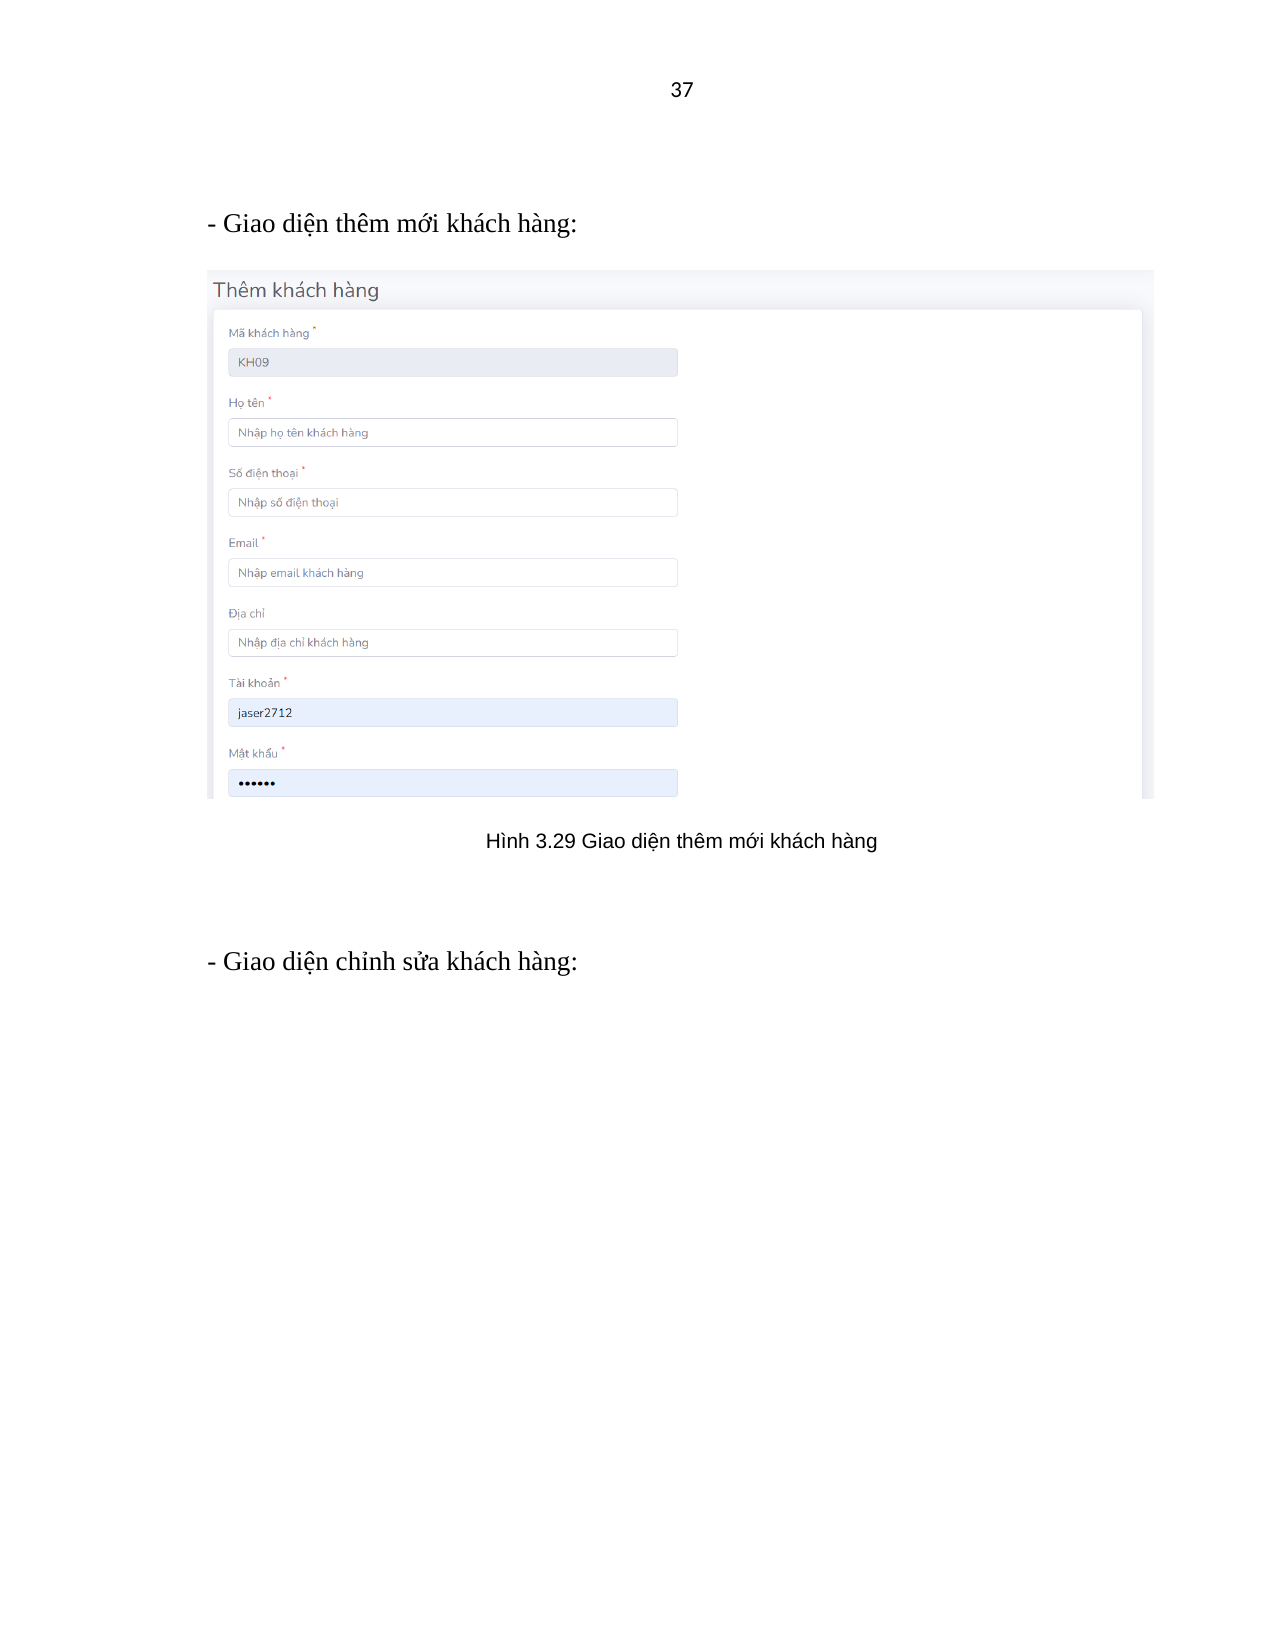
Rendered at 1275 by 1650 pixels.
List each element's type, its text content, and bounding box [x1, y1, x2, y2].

text Hình 3.29 Giao diện thêm mới khách hàng [207, 829, 1156, 853]
picture [207, 270, 1155, 799]
text - Giao diện chỉnh sửa khách hàng: [207, 945, 1156, 976]
text - Giao diện thêm mới khách hàng: [207, 207, 1156, 238]
